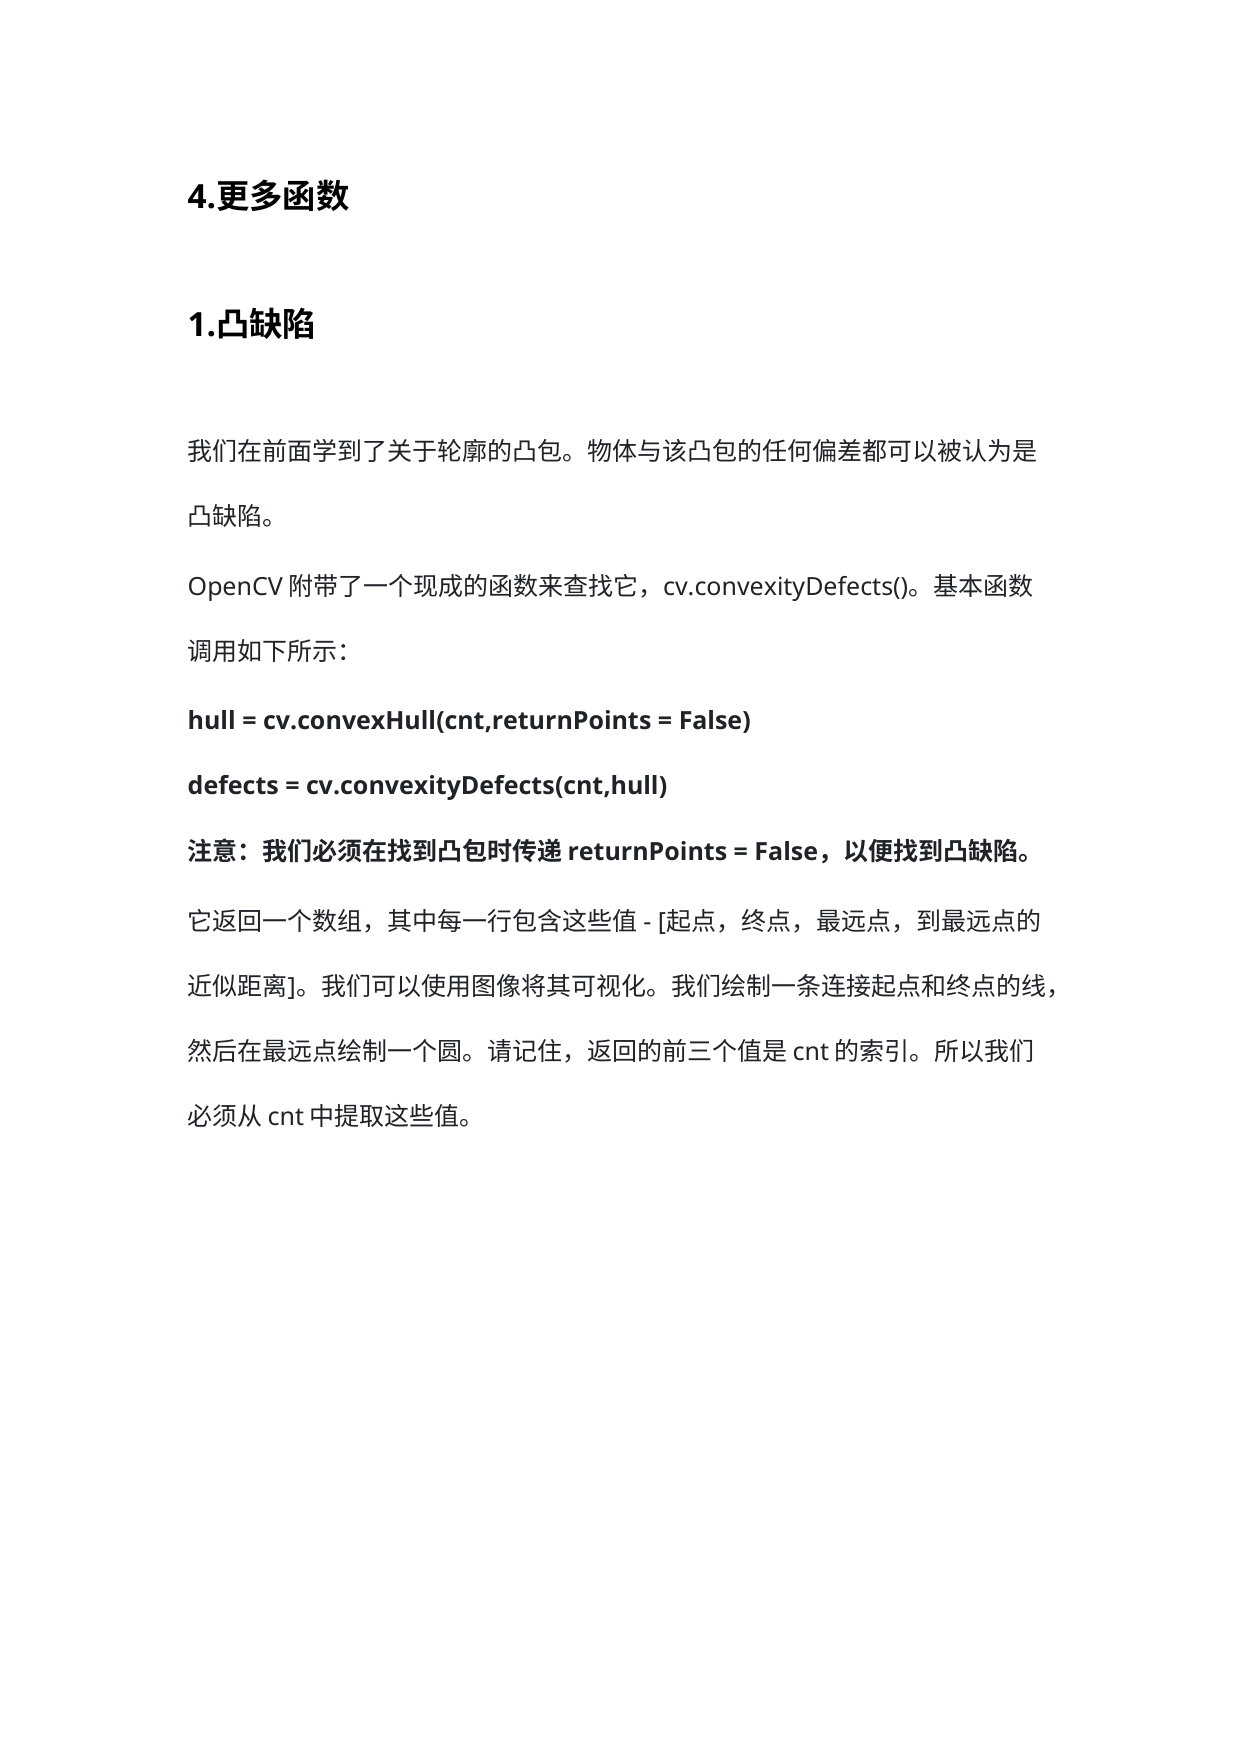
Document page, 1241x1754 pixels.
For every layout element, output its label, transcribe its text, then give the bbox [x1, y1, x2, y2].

text hull = cv.convexHull(cnt,returnPoints = False) [187, 687, 1053, 752]
text OpenCV附带了一个现成的函数来查找它，cv.convexityDefects()。基本函数调用如下所示： [187, 552, 1053, 682]
text defects = cv.convexityDefects(cnt,hull) [187, 752, 1053, 817]
subtitle 1.凸缺陷 [187, 289, 1053, 354]
text 注意：我们必须在找到凸包时传递returnPoints = False，以便找到凸缺陷。 [187, 817, 1053, 882]
text 我们在前面学到了关于轮廓的凸包。物体与该凸包的任何偏差都可以被认为是凸缺陷。 [187, 417, 1053, 547]
subtitle 4.更多函数 [187, 162, 1053, 227]
text 它返回一个数组，其中每一行包含这些值 - [起点，终点，最远点，到最远点的近似距离]。我们可以使用图像将其可视化。我们绘制一条连接起点和终点的线，然后在最远点绘制一个圆。请记住，返回的前三个值是cnt的索引。所以我们必须从cnt中提取这些值。 [187, 887, 1053, 1147]
